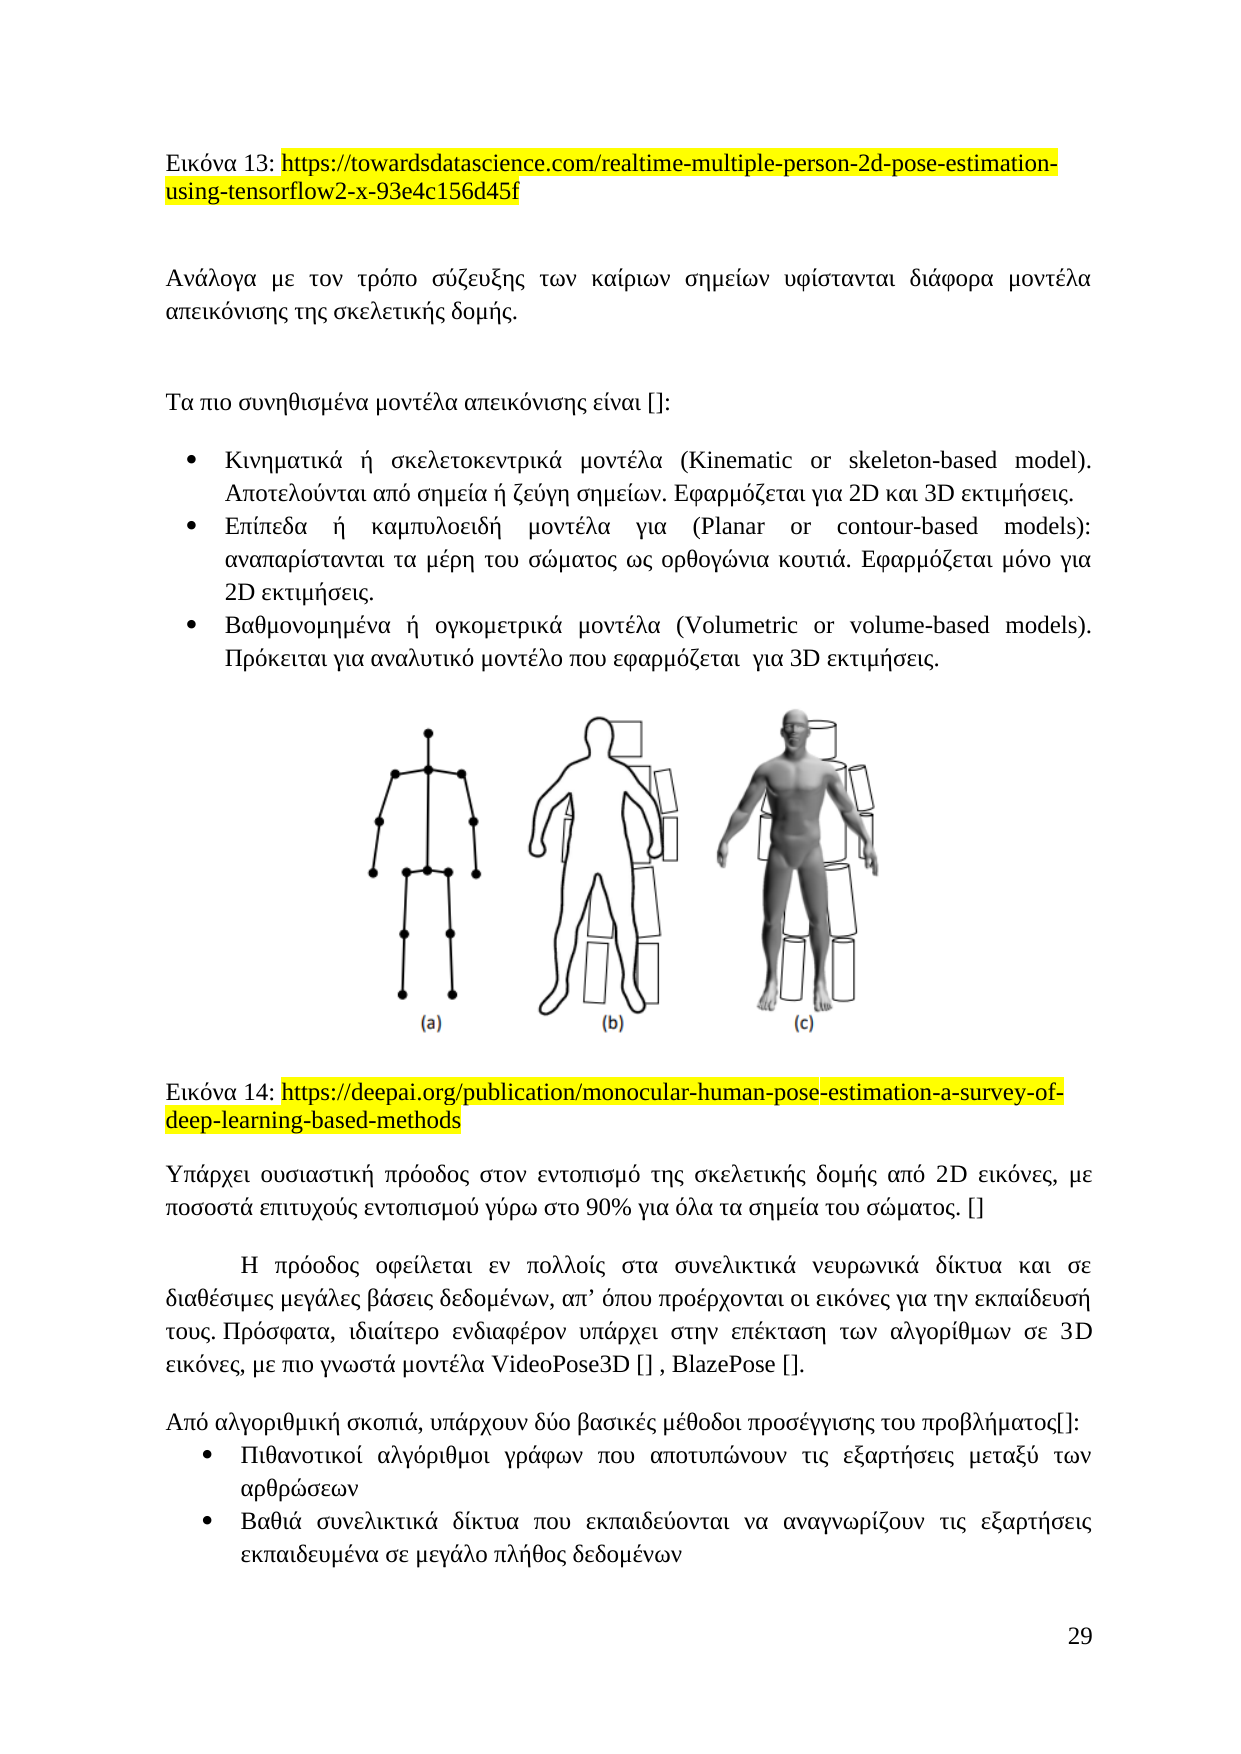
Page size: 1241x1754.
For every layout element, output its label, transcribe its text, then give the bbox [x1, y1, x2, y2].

text Υπάρχει ουσιαστική πρόοδος στον εντοπισμό της σκελετικής δομής από 2D εικόνες, με ποσοστά επιτυχούς εντοπισμού γύρω στο 90% για όλα τα σημεία του σώματος. [] [165, 1159, 1092, 1221]
list Βαθιά συνελικτικά δίκτυα που εκπαιδεύονται να αναγνωρίζουν τις εξαρτήσεις εκπαιδευμένα σε μεγάλο πλήθος δεδομένων [203, 1506, 1092, 1568]
picture [345, 704, 895, 1044]
list Βαθμονομημένα ή ογκομετρικά μοντέλα (Volumetric or volume-based models). Πρόκειται για αναλυτικό μοντέλο που εφαρμόζεται για 3D εκτιμήσεις. [187, 610, 1092, 672]
list Επίπεδα ή καμπυλοειδή μοντέλα για (Planar or contour-based models): αναπαρίστανται τα μέρη του σώματος ως ορθογώνια κουτιά. Εφαρμόζεται μόνο για 2D εκτιμήσεις. [187, 511, 1092, 606]
text Η πρόοδος οφείλεται εν πολλοίς στα συνελικτικά νευρωνικά δίκτυα και σε διαθέσιμες μεγάλες βάσεις δεδομένων, απ’ όπου προέρχονται οι εικόνες για την εκπαίδευσή τους. Πρόσφατα, ιδιαίτερο ενδιαφέρον υπάρχει στην επέκταση των αλγορίθμων σε 3D εικόνες, με πιο γνωστά μοντέλα VideoPose3D [] , BlazePose []. [165, 1250, 1092, 1378]
text Εικόνα 13: https://towardsdatascience.com/realtime-multiple-person-2d-pose-estimation-using-tensorflow2-x-93e4c156d45f [519, 148, 1092, 205]
text Από αλγοριθμική σκοπιά, υπάρχουν δύο βασικές μέθοδοι προσέγγισης του προβλήματος[]: [165, 1407, 1092, 1436]
text Εικόνα 14: https://deepai.org/publication/monocular-human-pose-estimation-a-survey-of-deep-learning-based-methods [461, 1077, 1092, 1134]
list Κινηματικά ή σκελετοκεντρικά μοντέλα (Kinematic or skeleton-based model). Αποτελούνται από σημεία ή ζεύγη σημείων. Εφαρμόζεται για 2D και 3D εκτιμήσεις. [187, 445, 1092, 507]
text Τα πιο συνηθισμένα μοντέλα απεικόνισης είναι []: [165, 387, 1092, 416]
text Ανάλογα με τον τρόπο σύζευξης των καίριων σημείων υφίστανται διάφορα μοντέλα απεικόνισης της σκελετικής δομής. [165, 263, 1092, 324]
list Πιθανοτικοί αλγόριθμοι γράφων που αποτυπώνουν τις εξαρτήσεις μεταξύ των αρθρώσεων [203, 1440, 1092, 1502]
